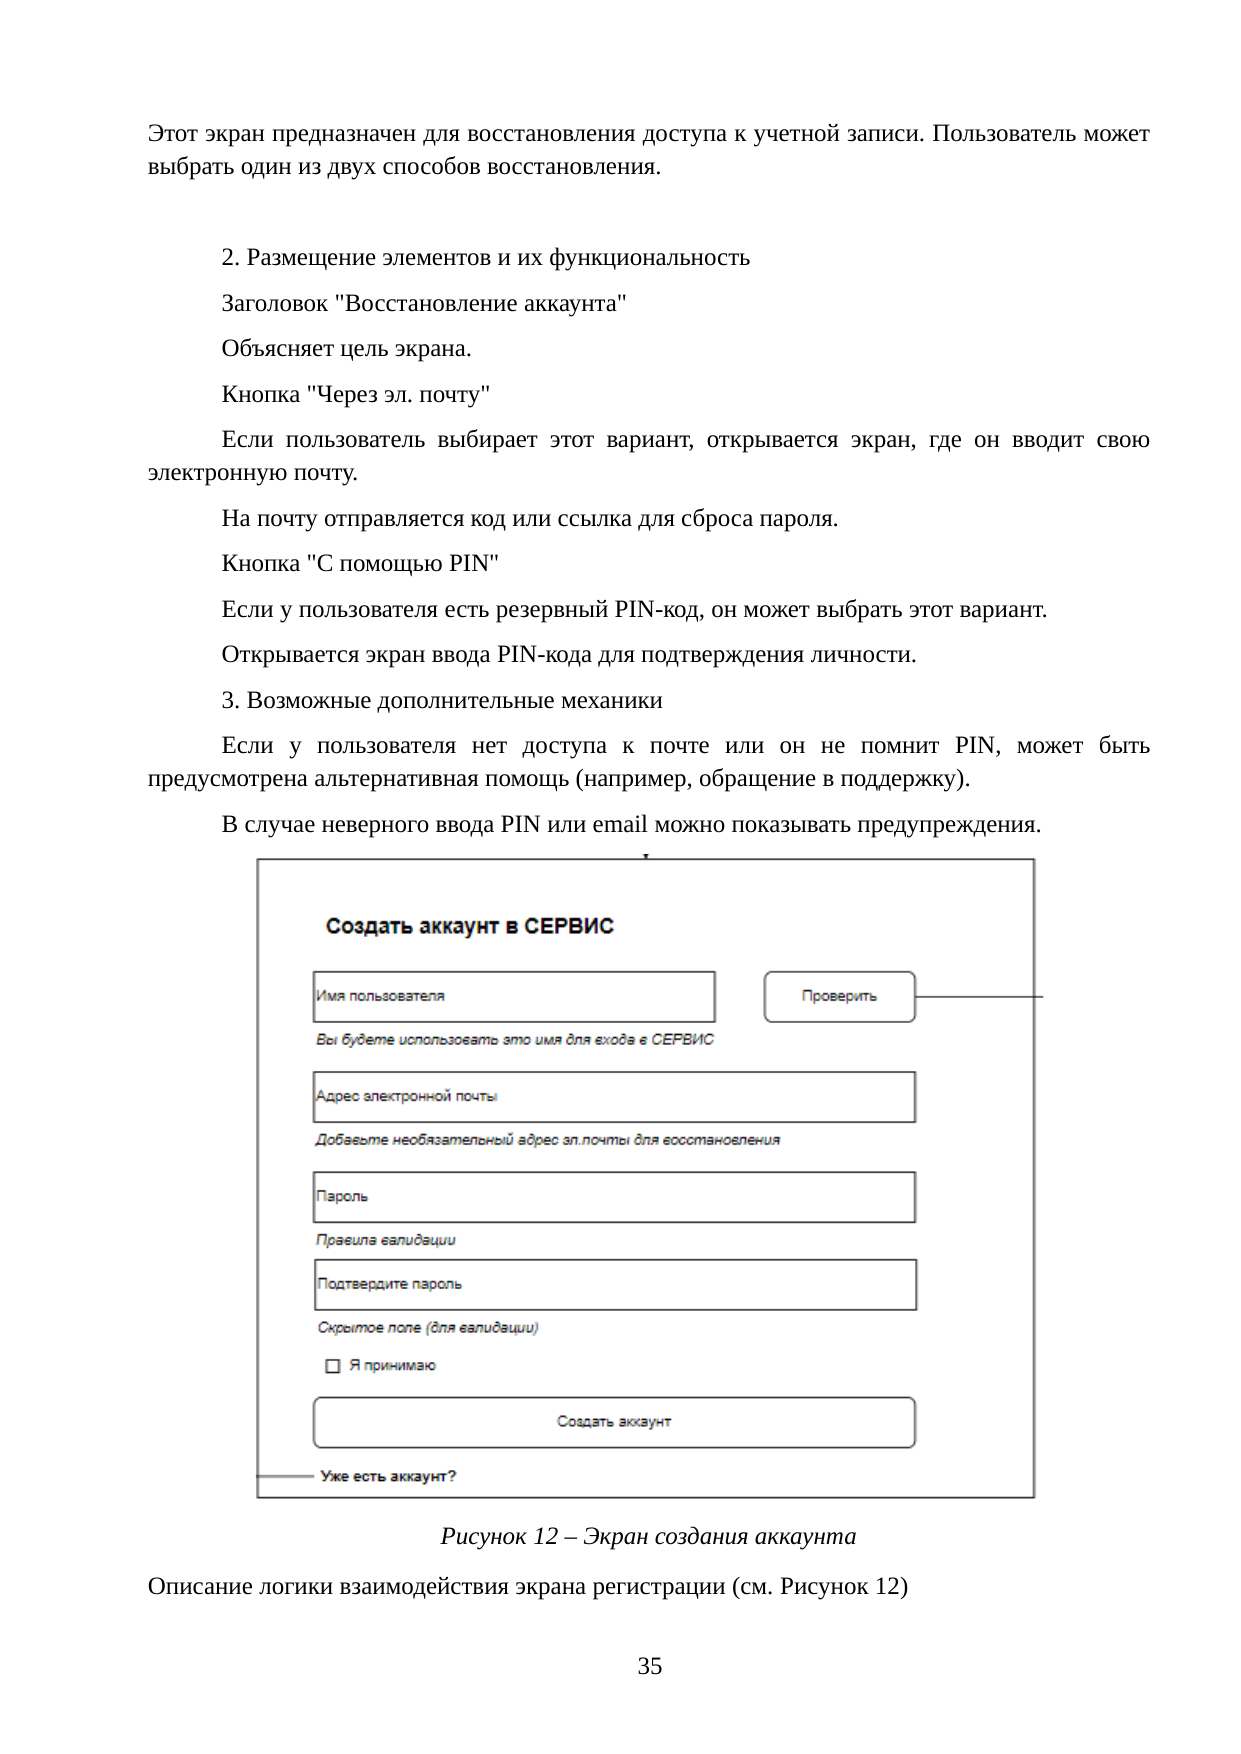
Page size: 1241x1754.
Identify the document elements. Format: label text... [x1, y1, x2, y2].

text Если у пользователя нет доступа к почте или он не помнит PIN, может быть предусмотрена альтернативная помощь (например, обращение в поддержку). [148, 730, 1152, 792]
text В случае неверного ввода PIN или email можно показывать предупреждения. [148, 809, 1152, 838]
text Кнопка "Через эл. почту" [148, 379, 1152, 407]
text 2. Размещение элементов и их функциональность [148, 242, 1152, 271]
text Если у пользователя есть резервный PIN-код, он может выбрать этот вариант. [148, 594, 1152, 623]
text Объясняет цель экрана. [148, 333, 1152, 362]
text 3. Возможные дополнительные механики [148, 685, 1152, 714]
text На почту отправляется код или ссылка для сброса пароля. [148, 503, 1152, 532]
text Этот экран предназначен для восстановления доступа к учетной записи. Пользователь может выбрать один из двух способов восстановления. [148, 118, 1152, 180]
text Описание логики взаимодействия экрана регистрации (см. Рисунок 12) [148, 1571, 1152, 1600]
text Если пользователь выбирает этот вариант, открывается экран, где он вводит свою электронную почту. [148, 424, 1152, 486]
text Открывается экран ввода PIN-кода для подтверждения личности. [148, 639, 1152, 668]
text Заголовок "Восстановление аккаунта" [148, 288, 1152, 316]
text Рисунок 12 – Экран создания аккаунта [148, 1521, 1152, 1550]
text Кнопка "С помощью PIN" [148, 548, 1152, 577]
picture [255, 854, 1044, 1505]
